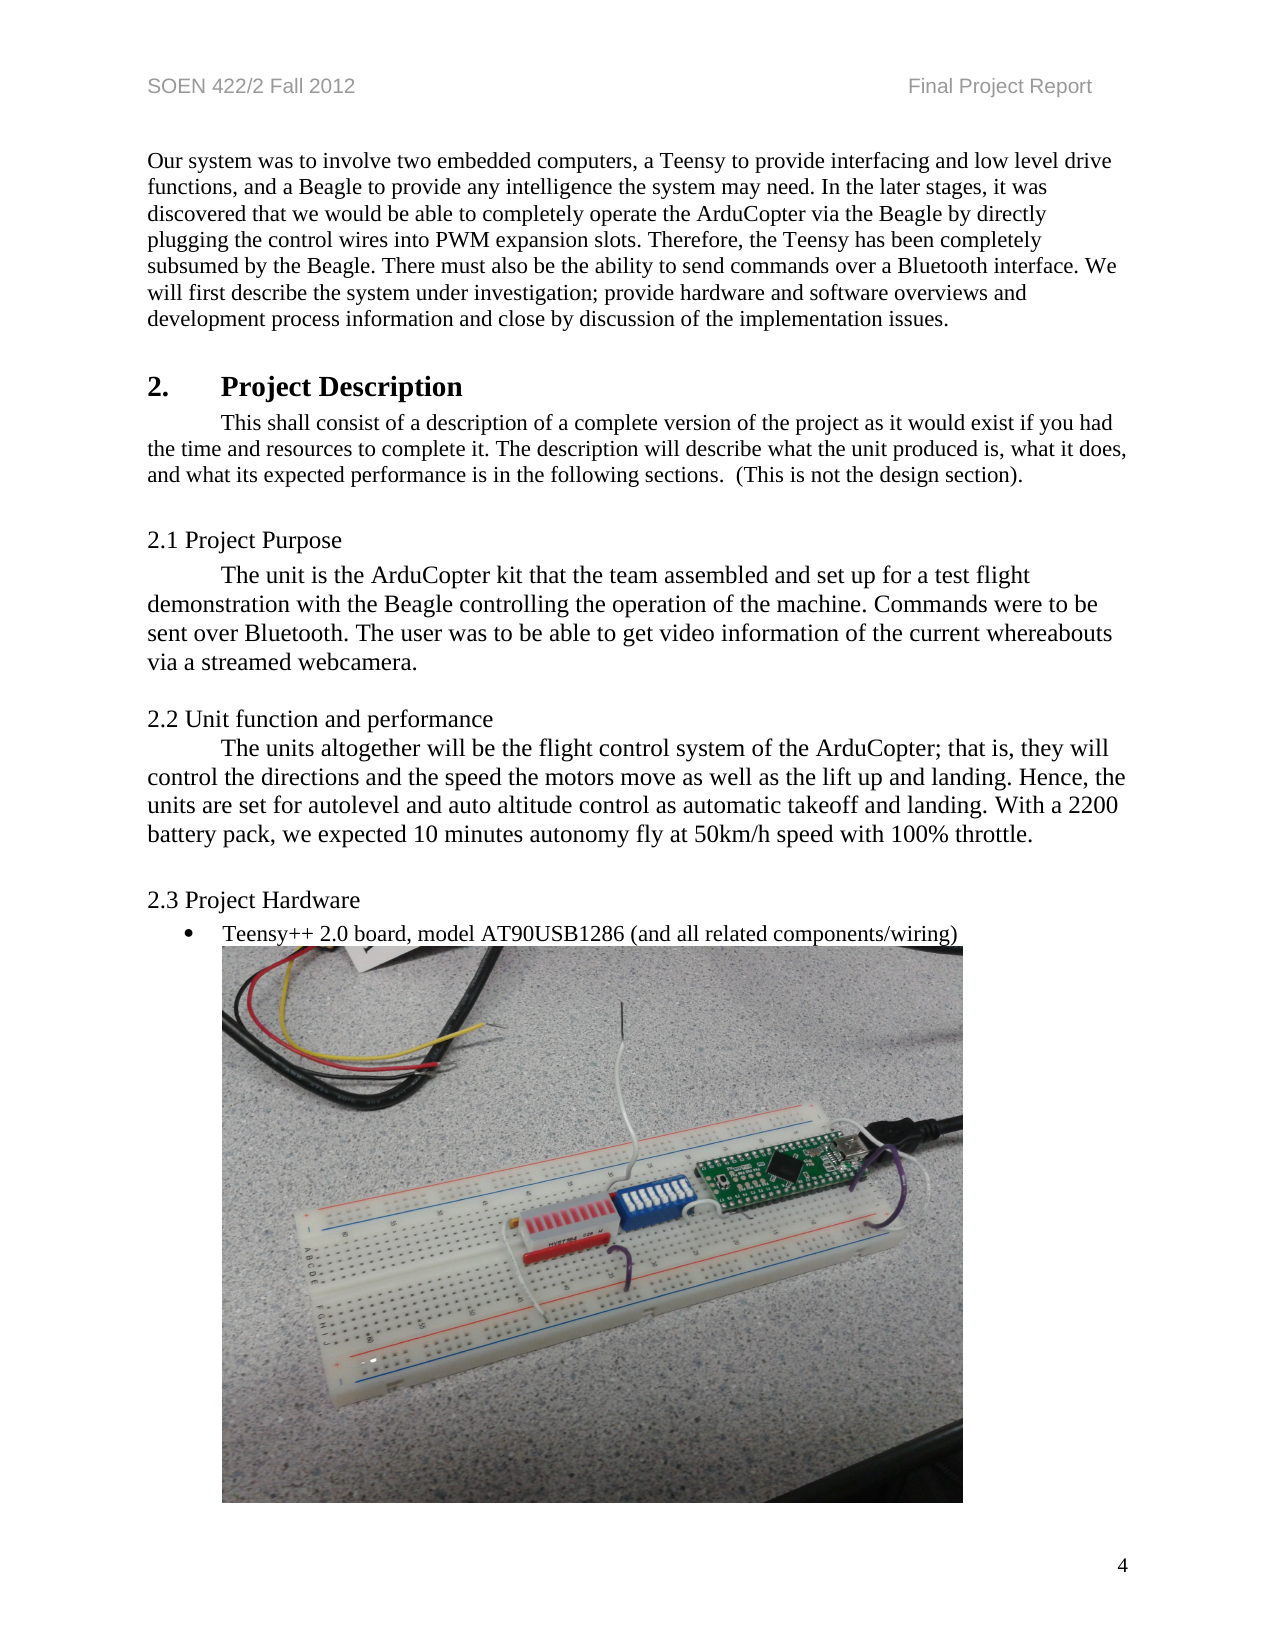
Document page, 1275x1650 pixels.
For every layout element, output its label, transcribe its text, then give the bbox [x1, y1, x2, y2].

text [147, 147, 1128, 331]
picture [222, 946, 963, 1503]
text This shall consist of a description of a complete version of the project as it would exist if you had the time and resources to complete it. The description will describe what the unit produced is, what it does, and what its expected performance is in the following sections. (This is not the design section). [147, 409, 1128, 488]
subtitle 2.3 Project Hardware [147, 885, 1128, 914]
subtitle 2.1 Project Purpose [147, 525, 1128, 554]
text The unit is the ArduCopter kit that the team assembled and set up for a test flight demonstration with the Beagle controlling the operation of the machine. Commands were to be sent over Bluetooth. The user was to be able to get video information of the current whereabouts via a streamed webcamera. [147, 560, 1128, 675]
subtitle Project Description [147, 369, 1128, 402]
text The units altogether will be the flight control system of the ArduCopter; that is, they will control the directions and the speed the motors move as well as the lift up and landing. Hence, the units are set for autolevel and auto altitude control as automatic takeoff and landing. With a 2200 battery pack, we expected 10 minutes autonomy fly at 50km/h speed with 100% throttle. [147, 733, 1128, 848]
subtitle 2.2 Unit function and performance [147, 704, 1128, 733]
